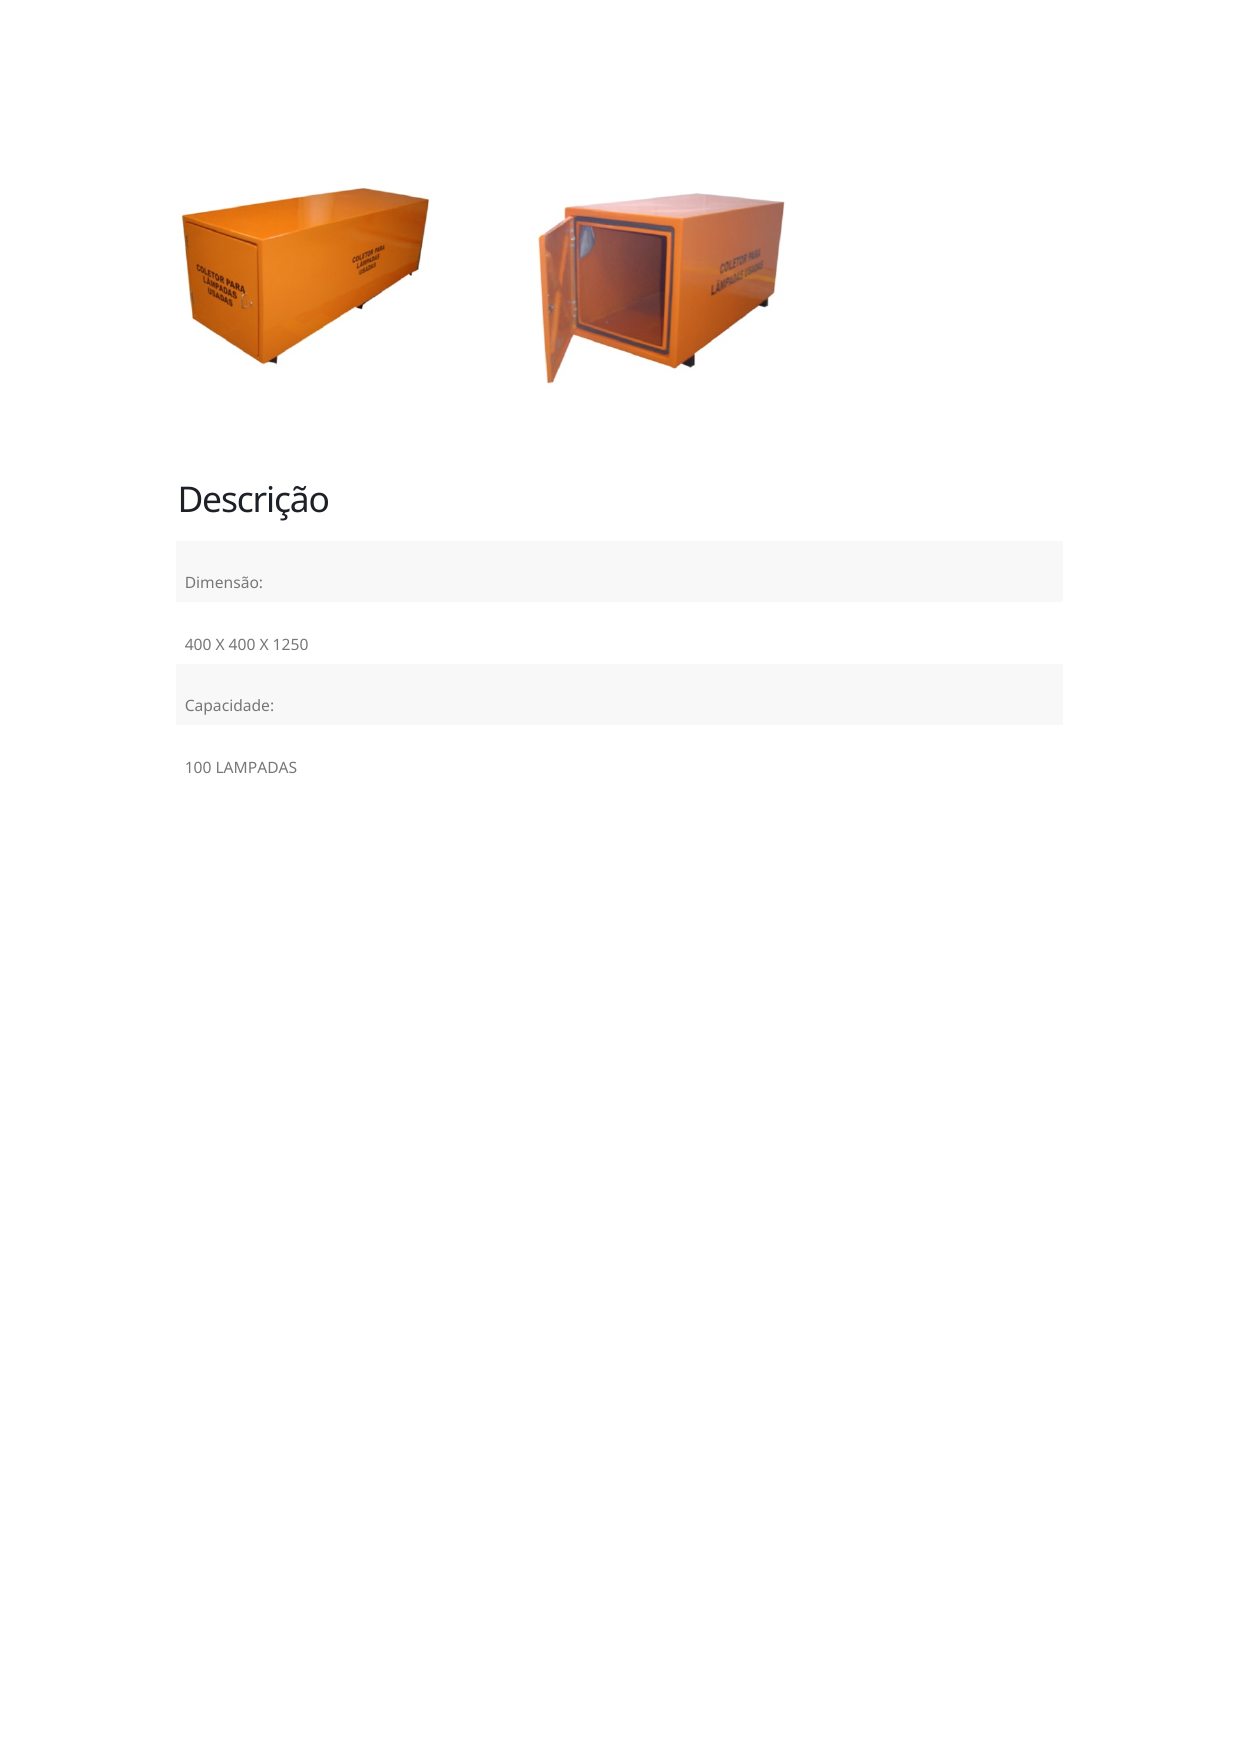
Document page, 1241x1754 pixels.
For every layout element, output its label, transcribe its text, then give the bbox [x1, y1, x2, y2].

picture [521, 147, 792, 418]
picture [177, 147, 429, 400]
table_cell 400 X 400 X 1250 [176, 602, 1063, 664]
table_cell 100 LAMPADAS [176, 725, 1063, 787]
table_header Dimensão: [176, 541, 1063, 602]
text Descrição [177, 475, 1063, 523]
table_cell Capacidade: [176, 664, 1063, 725]
